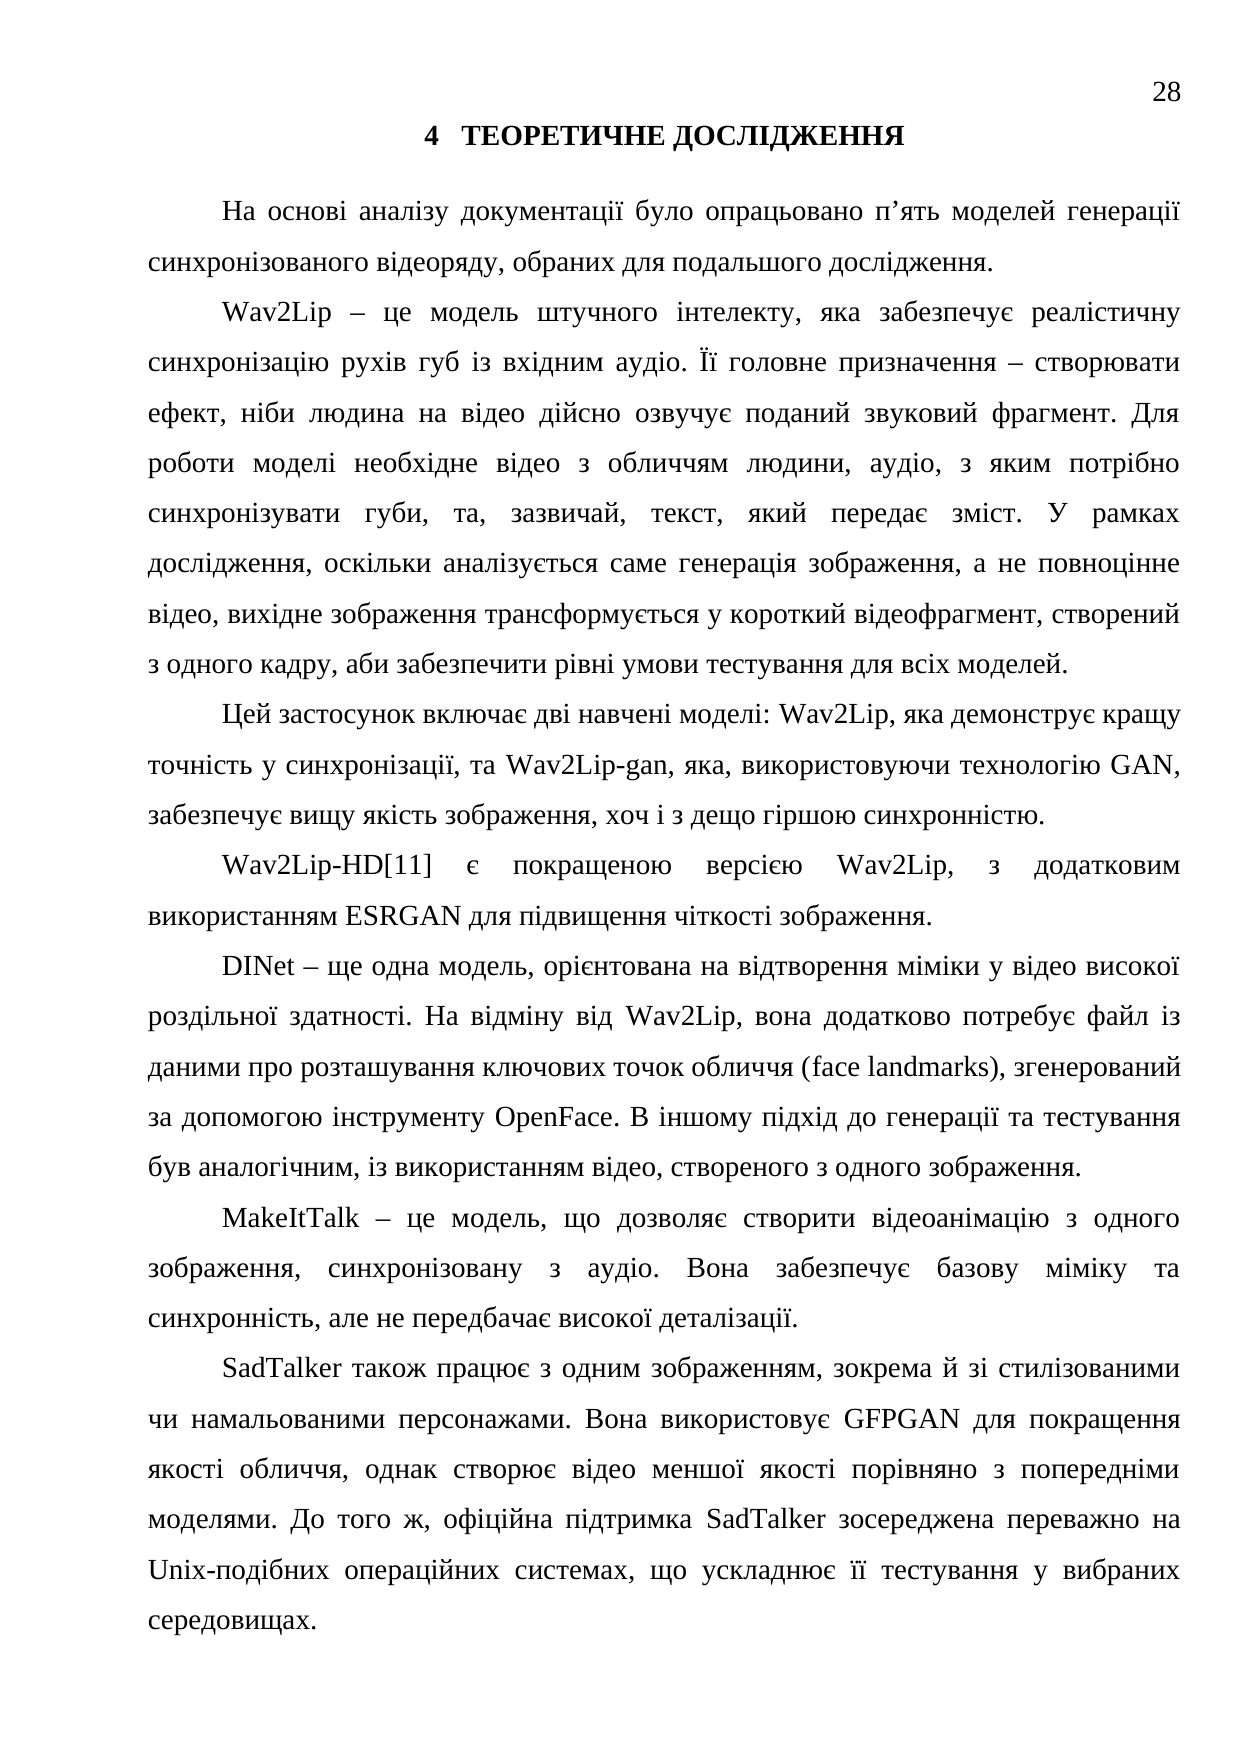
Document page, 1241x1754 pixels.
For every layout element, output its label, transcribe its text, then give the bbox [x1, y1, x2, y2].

text На основі аналізу документації було опрацьовано п’ять моделей генерації синхронізованого відеоряду, обраних для подальшого дослідження. [148, 193, 1181, 277]
subtitle ТЕОРЕТИЧНЕ ДОСЛІДЖЕННЯ [148, 118, 1181, 152]
text SadTalker також працює з одним зображенням, зокрема й зі стилізованими чи намальованими персонажами. Вона використовує GFPGAN для покращення якості обличчя, однак створює відео меншої якості порівняно з попередніми моделями. До того ж, офіційна підтримка SadTalker зосереджена переважно на Unix-подібних операційних системах, що ускладнює її тестування у вибраних середовищах. [148, 1351, 1181, 1636]
text Wav2Lip – це модель штучного інтелекту, яка забезпечує реалістичну синхронізацію рухів губ із вхідним аудіо. Її головне призначення – створювати ефект, ніби людина на відео дійсно озвучує поданий звуковий фрагмент. Для роботи моделі необхідне відео з обличчям людини, аудіо, з яким потрібно синхронізувати губи, та, зазвичай, текст, який передає зміст. У рамках дослідження, оскільки аналізується саме генерація зображення, а не повноцінне відео, вихідне зображення трансформується у короткий відеофрагмент, створений з одного кадру, аби забезпечити рівні умови тестування для всіх моделей. [148, 294, 1181, 680]
text Wav2Lip-HD[11] є покращеною версією Wav2Lip, з додатковим використанням ESRGAN для підвищення чіткості зображення. [148, 847, 1181, 931]
text DINet – ще одна модель, орієнтована на відтворення міміки у відео високої роздільної здатності. На відміну від Wav2Lip, вона додатково потребує файл із даними про розташування ключових точок обличчя (face landmarks), згенерований за допомогою інструменту OpenFace. В іншому підхід до генерації та тестування був аналогічним, із використанням відео, створеного з одного зображення. [148, 948, 1181, 1183]
text Цей застосунок включає дві навчені моделі: Wav2Lip, яка демонструє кращу точність у синхронізації, та Wav2Lip-gan, яка, використовуючи технологію GAN, забезпечує вищу якість зображення, хоч і з дещо гіршою синхронністю. [148, 697, 1181, 831]
text MakeItTalk – це модель, що дозволяє створити відеоанімацію з одного зображення, синхронізовану з аудіо. Вона забезпечує базову міміку та синхронність, але не передбачає високої деталізації. [148, 1200, 1181, 1334]
